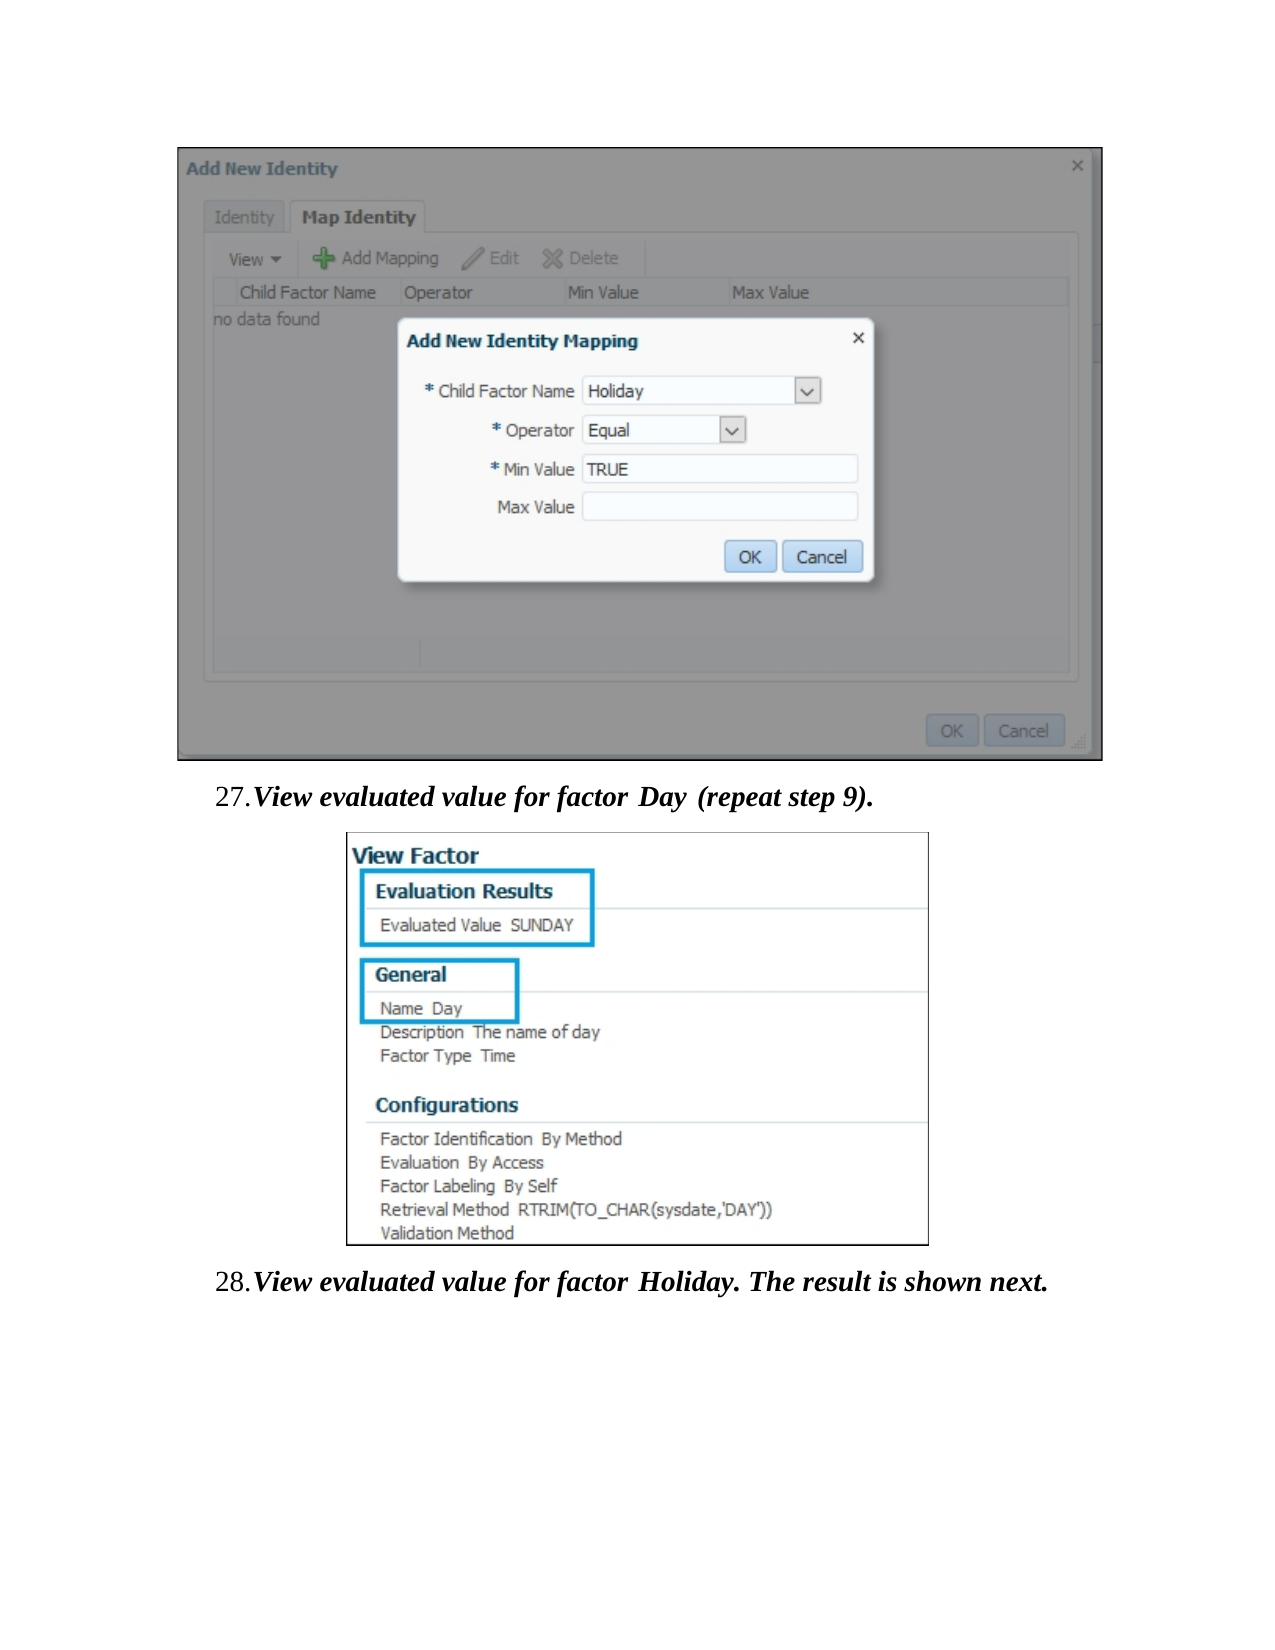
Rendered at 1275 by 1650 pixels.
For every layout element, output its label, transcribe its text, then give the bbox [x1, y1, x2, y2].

picture [177, 147, 1103, 761]
list View evaluated value for factor Holiday. The result is shown next. [215, 1264, 1098, 1298]
picture [346, 832, 929, 1246]
list View evaluated value for factor Day (repeat step 9). [215, 779, 1098, 813]
